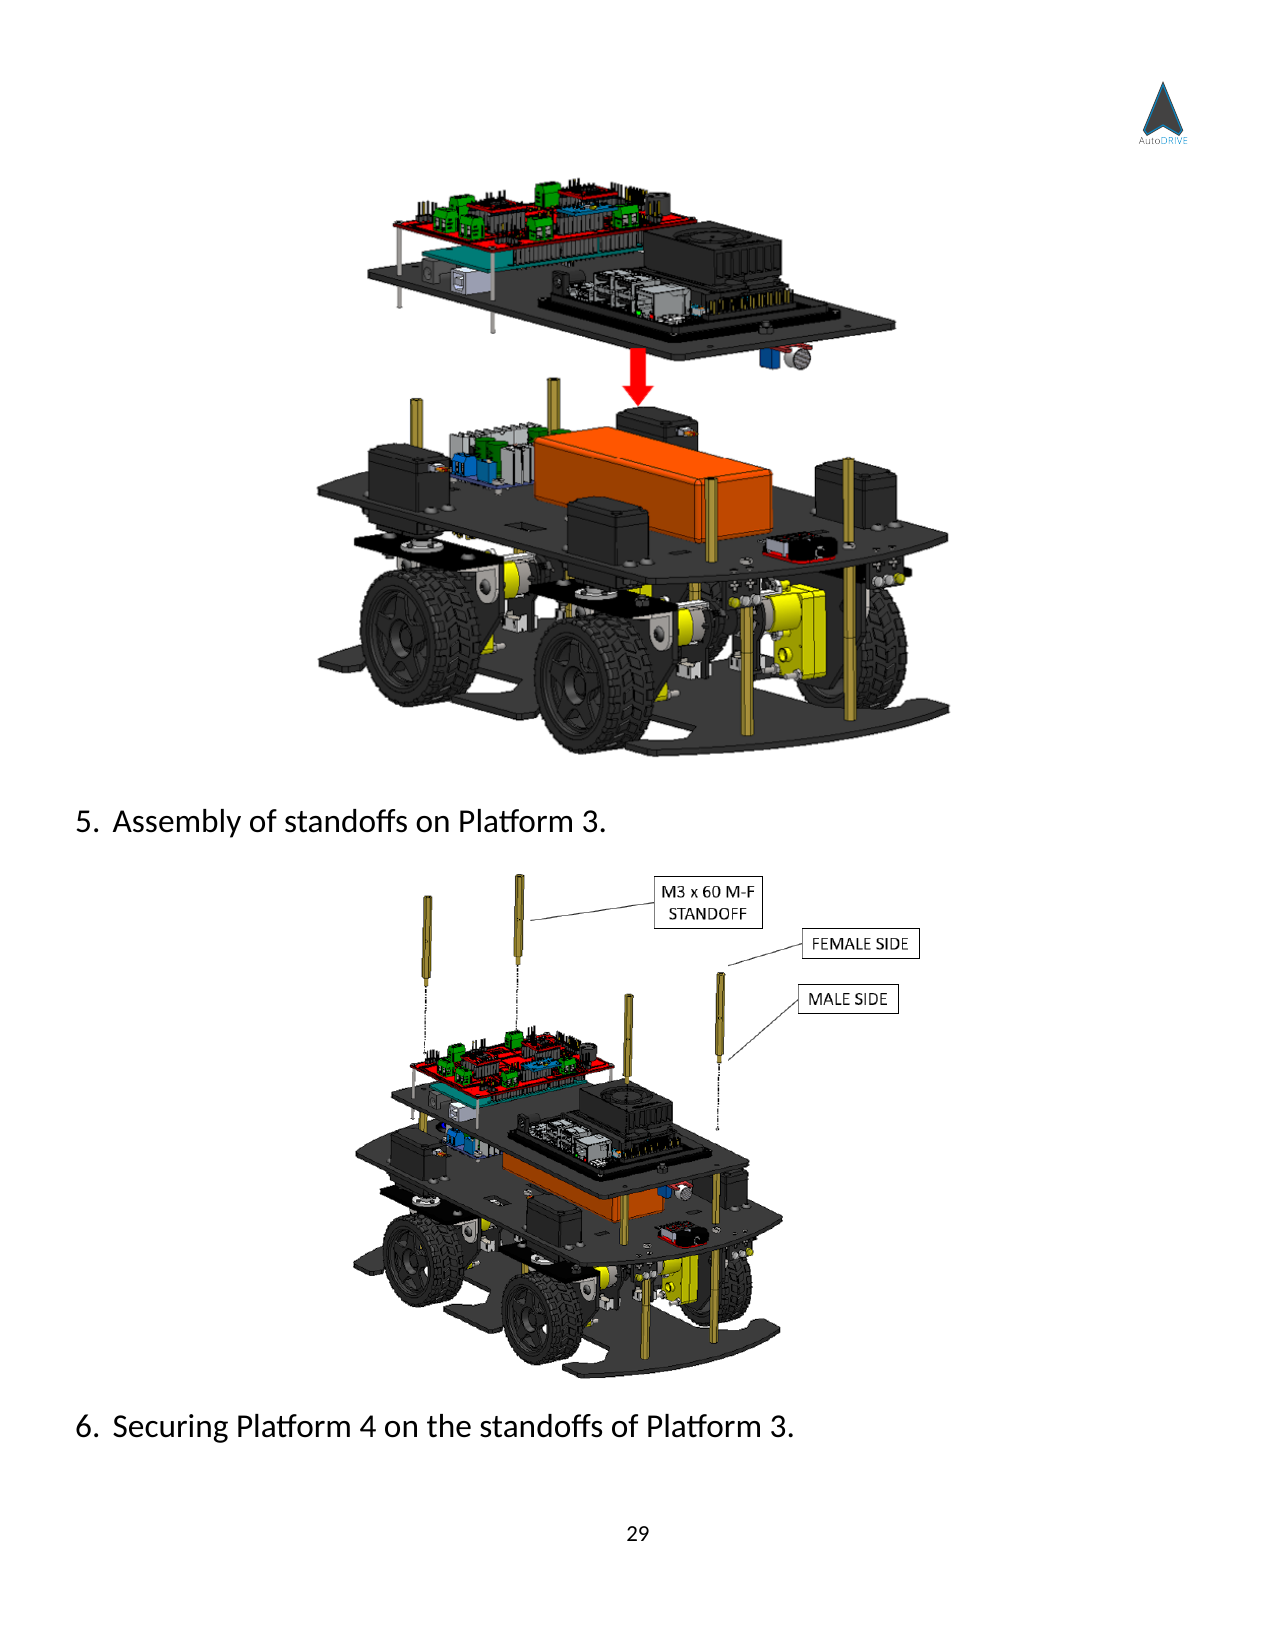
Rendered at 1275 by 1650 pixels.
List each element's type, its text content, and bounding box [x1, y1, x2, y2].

list Assembly of standoffs on Platform 3. [75, 800, 1200, 841]
list Securing Platform 4 on the standoffs of Platform 3. [75, 1405, 1200, 1446]
picture [1125, 75, 1200, 150]
picture [335, 860, 940, 1386]
picture [283, 149, 992, 780]
